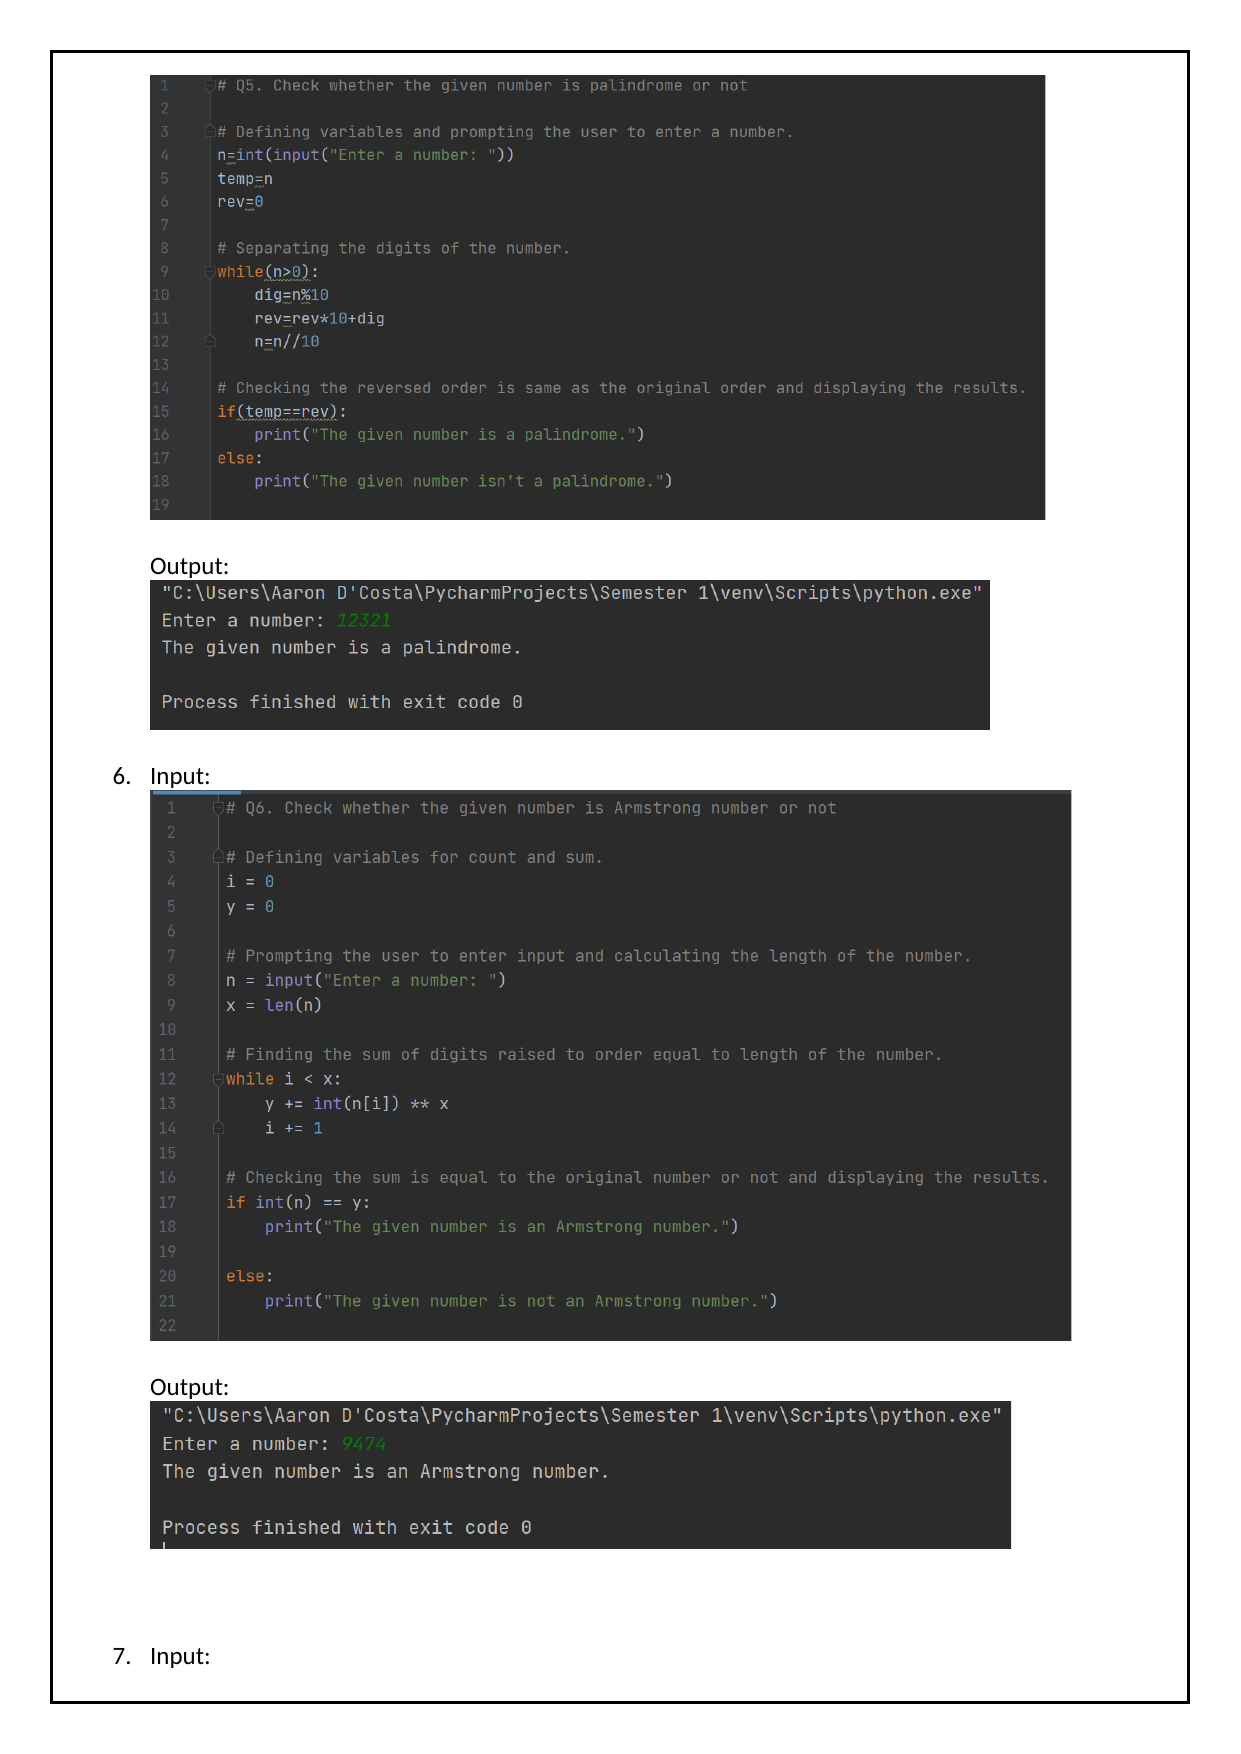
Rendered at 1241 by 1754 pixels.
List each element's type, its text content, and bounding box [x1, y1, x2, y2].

list Input: [112, 1640, 1165, 1671]
picture [150, 75, 1046, 520]
text Output: [150, 550, 1165, 581]
list Input: [112, 760, 1165, 791]
picture [150, 790, 1072, 1341]
picture [150, 1401, 1012, 1549]
picture [150, 580, 990, 730]
text Output: [150, 1371, 1165, 1402]
